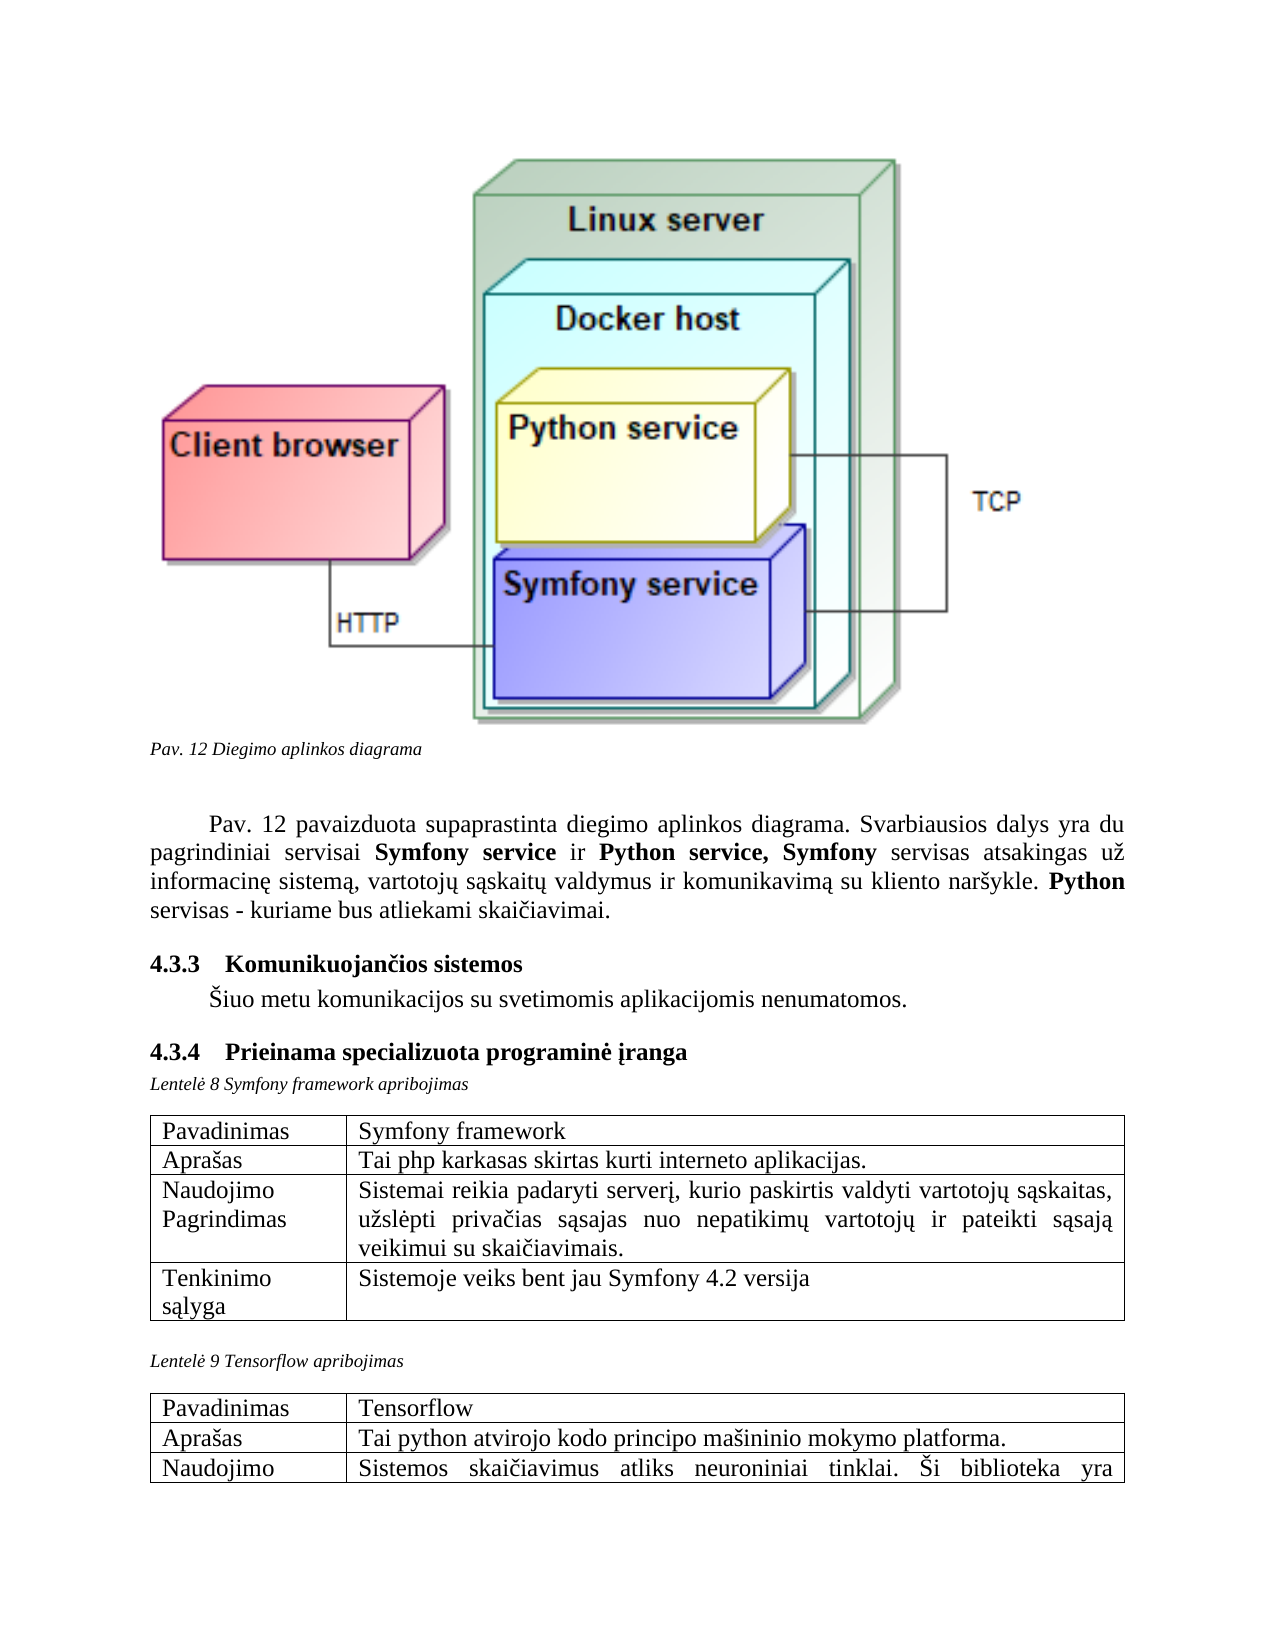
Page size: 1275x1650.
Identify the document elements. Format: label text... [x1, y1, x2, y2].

table_header Symfony framework [347, 1116, 1124, 1144]
table_cell Sistemoje veiks bent jau Symfony 4.2 versija [347, 1263, 1124, 1320]
text Pav. 12 pavaizduota supaprastinta diegimo aplinkos diagrama. Svarbiausios dalys yra du pagrindiniai servisai Symfony service ir Python service, Symfony servisas atsakingas už informacinę sistemą, vartotojų sąskaitų valdymus ir komunikavimą su kliento naršykle. Python servisas - kuriame bus atliekami skaičiavimai. [150, 809, 1125, 924]
text Šiuo metu komunikacijos su svetimomis aplikacijomis nenumatomos. [150, 984, 1125, 1012]
table_cell Naudojimo Pagrindimas [151, 1175, 346, 1262]
table_header Pavadinimas [151, 1394, 346, 1422]
subtitle Prieinama specializuota programinė įranga [150, 1037, 1125, 1066]
table_cell Tenkinimo sąlyga [151, 1263, 346, 1320]
picture [150, 150, 1032, 738]
table_cell Tai php karkasas skirtas kurti interneto aplikacijas. [347, 1146, 1124, 1174]
text Pav. 12 Diegimo aplinkos diagrama [150, 737, 1125, 759]
subtitle Komunikuojančios sistemos [150, 949, 1125, 977]
table_header Tensorflow [347, 1394, 1124, 1422]
table_cell Sistemai reikia padaryti serverį, kurio paskirtis valdyti vartotojų sąskaitas, užslėpti privačias sąsajas nuo nepatikimų vartotojų ir pateikti sąsają veikimui su skaičiavimais. [347, 1175, 1124, 1262]
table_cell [347, 1453, 1124, 1482]
table_cell Tai python atvirojo kodo principo mašininio mokymo platforma. [347, 1423, 1124, 1452]
text Lentelė 8 Symfony framework apribojimas [150, 1072, 1125, 1094]
table_header Pavadinimas [151, 1116, 346, 1144]
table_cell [151, 1453, 346, 1482]
table_cell Aprašas [151, 1423, 346, 1452]
text Lentelė 9 Tensorflow apribojimas [150, 1350, 1125, 1372]
table_cell Aprašas [151, 1146, 346, 1174]
